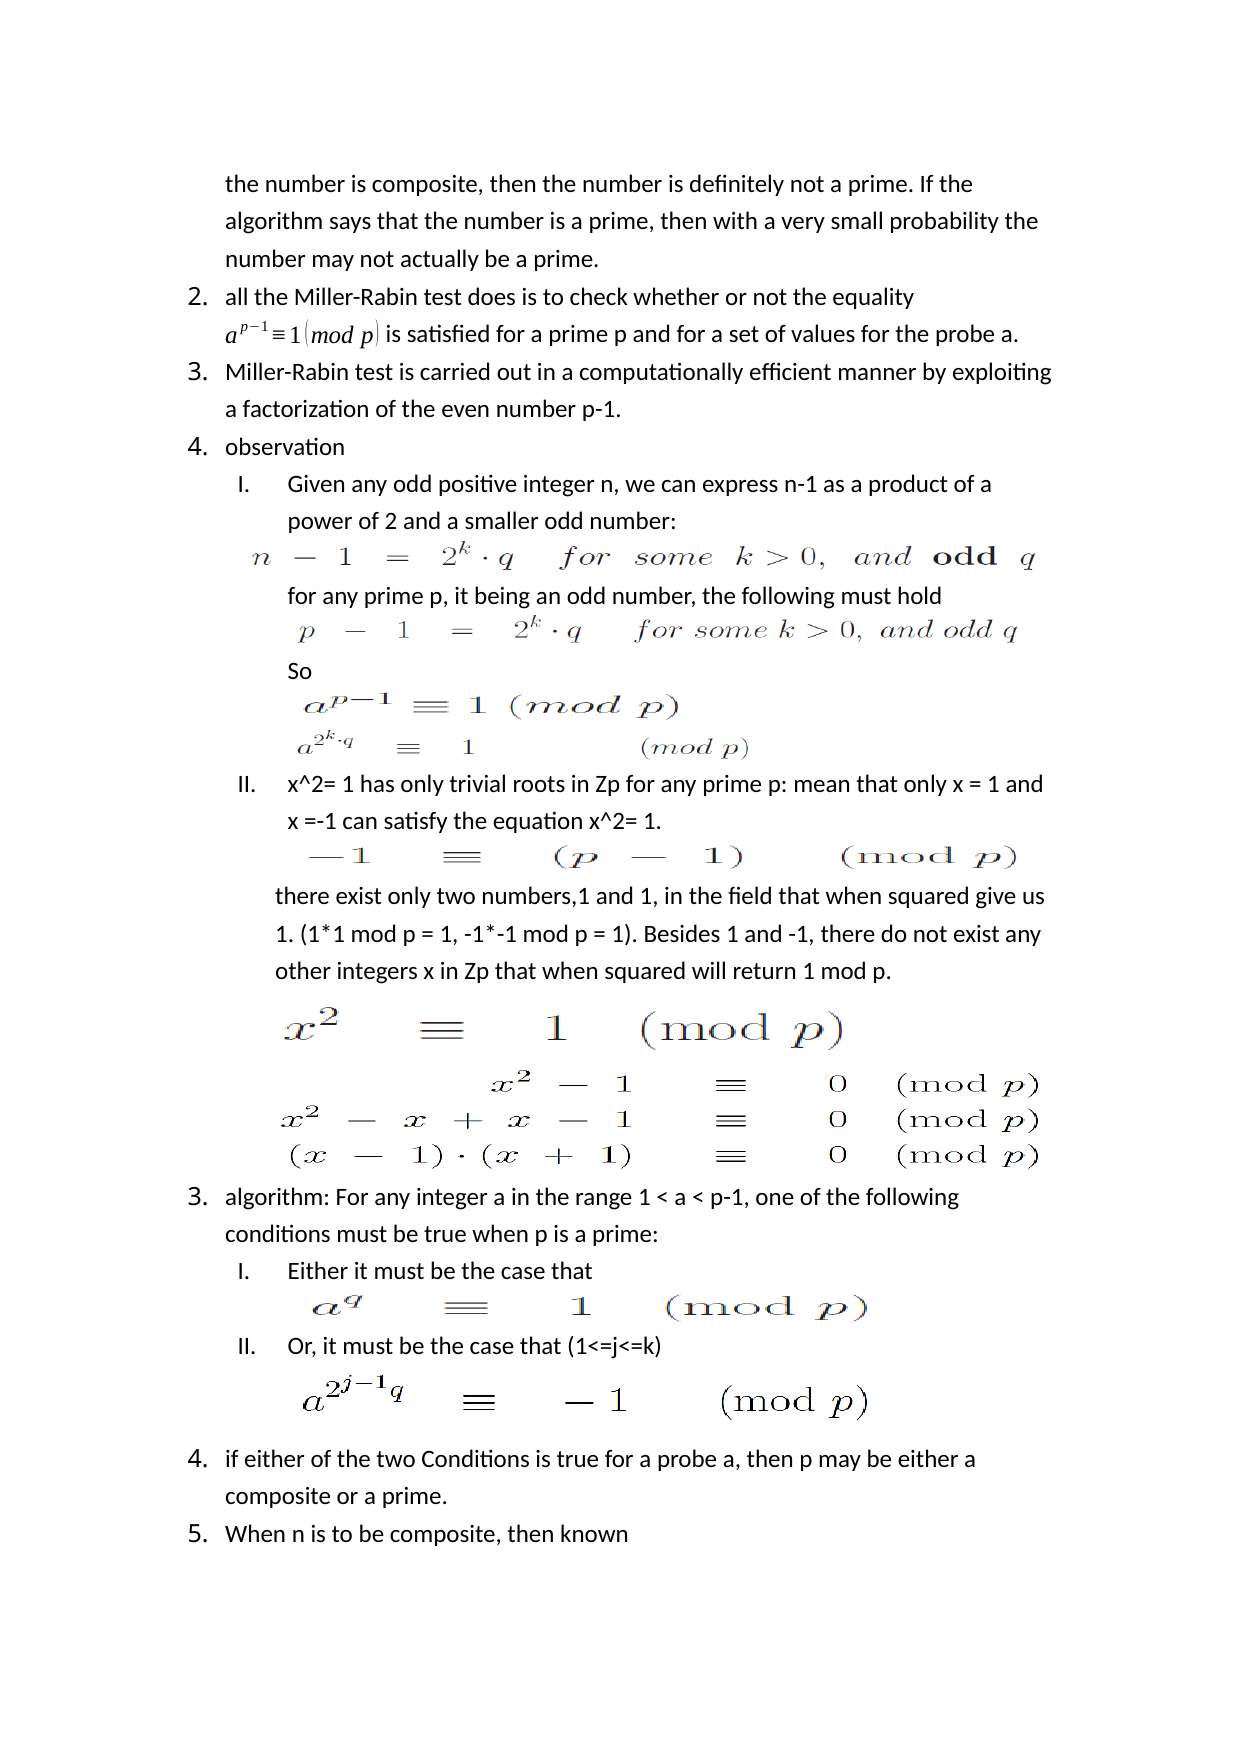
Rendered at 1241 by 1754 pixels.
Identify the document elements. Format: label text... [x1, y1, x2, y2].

list Or, it must be the case that (1<=j<=k) [237, 1327, 1053, 1364]
list observation [187, 427, 1053, 464]
picture [275, 996, 860, 1058]
text for any prime p, it being an odd number, the following must hold [237, 577, 1053, 614]
list Given any odd positive integer n, we can express n-1 as a product of a power of 2 and a smaller odd number: [237, 464, 1053, 539]
list there exist only two numbers,1 and 1, in the field that when squared give us 1. (1*1 mod p = 1, -1*-1 mod p = 1). Besides 1 and -1, there do not exist any other integers x in Zp that when squared will return 1 mod p. [275, 877, 1053, 989]
picture [287, 728, 756, 763]
list Either it must be the case that [237, 1252, 1053, 1289]
list all the Miller-Rabin test does is to check whether or not the equality is satisfied for a prime p and for a set of values for the probe a. [187, 277, 1053, 352]
list Miller-Rabin test is carried out in a computationally efficient manner by exploiting a factorization of the even number p-1. [187, 352, 1053, 427]
list if either of the two Conditions is true for a probe a, then p may be either a composite or a prime. [187, 1439, 1053, 1514]
picture [275, 1065, 1059, 1176]
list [187, 164, 1053, 277]
picture [237, 540, 1043, 576]
picture [287, 615, 1030, 651]
picture [287, 842, 1032, 874]
picture [287, 1290, 886, 1327]
list x^2= 1 has only trivial roots in Zp for any prime p: mean that only x = 1 and x =-1 can satisfy the equation x^2= 1. [237, 764, 1053, 839]
picture [287, 689, 690, 727]
text So [237, 652, 1053, 689]
list When n is to be composite, then known [187, 1514, 1053, 1552]
list algorithm: For any integer a in the range 1 < a < p-1, one of the following conditions must be true when p is a prime: [187, 1177, 1053, 1252]
picture [287, 1371, 882, 1432]
